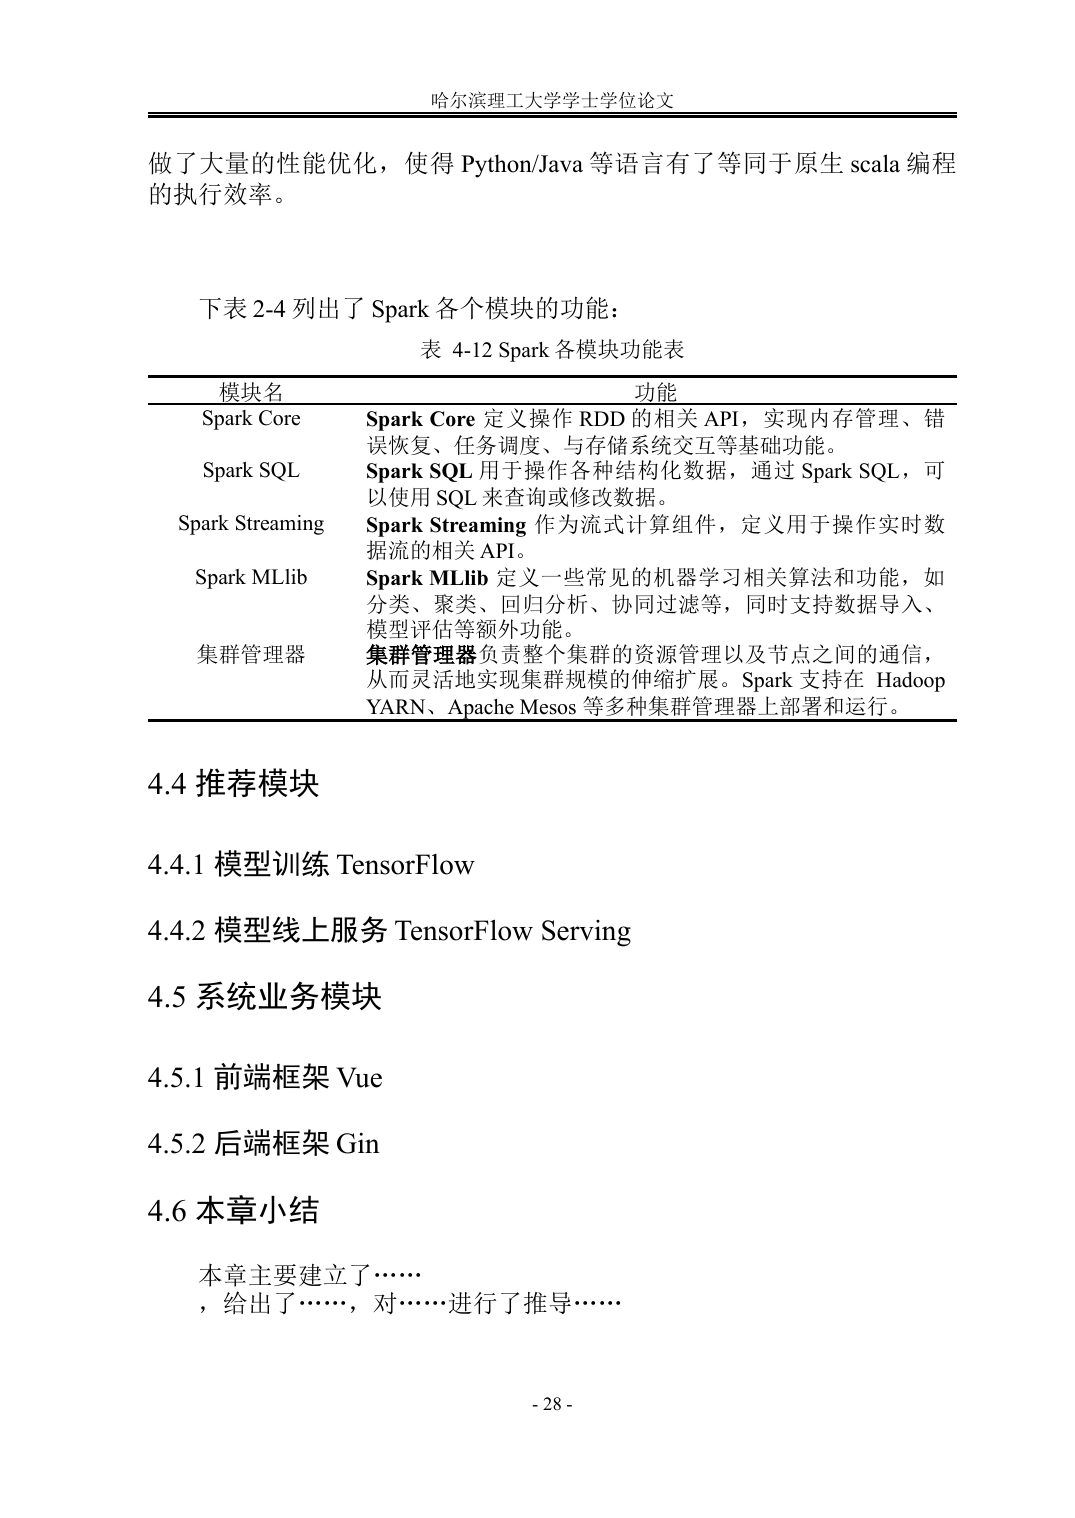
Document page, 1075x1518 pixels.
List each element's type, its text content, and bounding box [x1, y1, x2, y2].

subtitle 系统业务模块 [148, 977, 957, 1014]
table_cell Spark Streaming 作为流式计算组件，定义用于操作实时数据流的相关API。 [355, 510, 957, 564]
table_cell 集群管理器负责整个集群的资源管理以及节点之间的通信，从而灵活地实现集群规模的伸缩扩展。Spark 支持在 Hadoop YARN、Apache Mesos 等多种集群管理器上部署和运行。 [355, 640, 957, 719]
table_cell Spark Core [148, 405, 354, 457]
text 本章主要建立了…… [148, 1259, 957, 1288]
table_cell Spark SQL [148, 457, 354, 510]
table_cell Spark MLlib 定义一些常见的机器学习相关算法和功能，如分类、聚类、回归分析、协同过滤等，同时支持数据导入、模型评估等额外功能。 [355, 564, 957, 640]
subtitle 推荐模块 [148, 763, 957, 801]
text 下表2-4列出了Spark各个模块的功能： [148, 293, 957, 323]
table_cell Spark SQL用于操作各种结构化数据，通过Spark SQL，可以使用SQL来查询或修改数据。 [355, 457, 957, 510]
table_cell 集群管理器 [148, 640, 354, 719]
subtitle 模型训练TensorFlow [148, 845, 957, 881]
text ，给出了……，对……进行了推导…… [148, 1288, 957, 1316]
table_header 功能 [355, 378, 957, 403]
subtitle 本章小结 [148, 1190, 957, 1228]
table_header 模块名 [148, 378, 354, 403]
subtitle 模型线上服务TensorFlow Serving [148, 911, 957, 946]
table_cell Spark MLlib [148, 564, 354, 640]
subtitle 后端框架Gin [148, 1124, 957, 1159]
table_cell Spark Core 定义操作RDD的相关API，实现内存管理、错误恢复、任务调度、与存储系统交互等基础功能。 [355, 405, 957, 457]
table_cell Spark Streaming [148, 510, 354, 564]
subtitle 前端框架Vue [148, 1058, 957, 1094]
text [148, 148, 957, 207]
